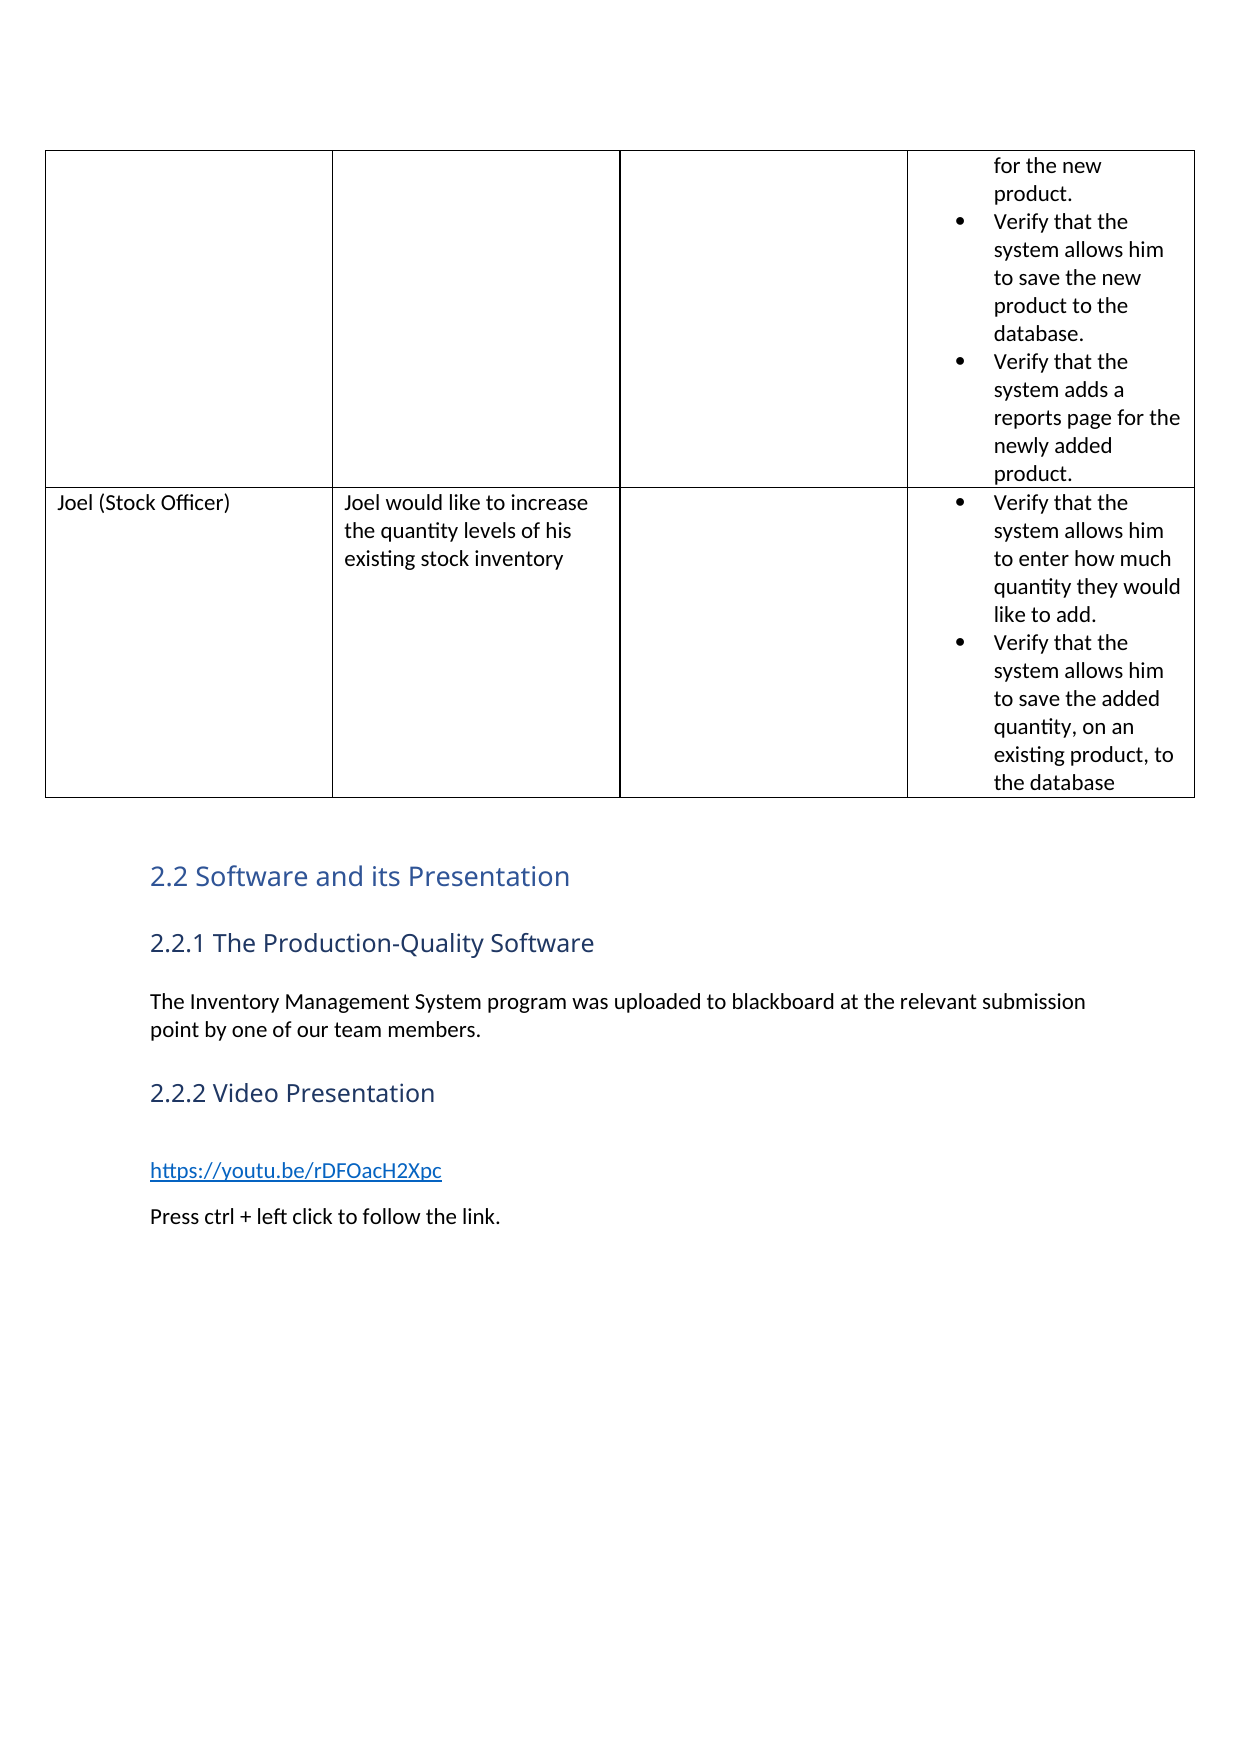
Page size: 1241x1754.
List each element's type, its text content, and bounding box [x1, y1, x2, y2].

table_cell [908, 151, 1194, 487]
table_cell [333, 151, 619, 487]
table_cell Joel (Stock Officer) [46, 488, 332, 797]
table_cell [46, 151, 332, 487]
subtitle 2.2.1 The Production-Quality Software [150, 925, 1090, 959]
table_cell Verify that the system allows him to enter how much quantity they would like to add. Verify that the system allows him to save the added quantity, on an existing product, to the database [908, 488, 1194, 797]
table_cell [621, 151, 907, 487]
text https://youtu.be/rDFOacH2Xpc [150, 1156, 1090, 1184]
subtitle 2.2 Software and its Presentation [150, 858, 1090, 895]
text The Inventory Management System program was uploaded to blackboard at the relevant submission point by one of our team members. [150, 987, 1090, 1043]
table_cell Joel would like to increase the quantity levels of his existing stock inventory [333, 488, 619, 797]
table_cell [621, 488, 907, 797]
subtitle 2.2.2 Video Presentation [150, 1076, 1090, 1109]
text Press ctrl + left click to follow the link. [150, 1202, 1090, 1230]
